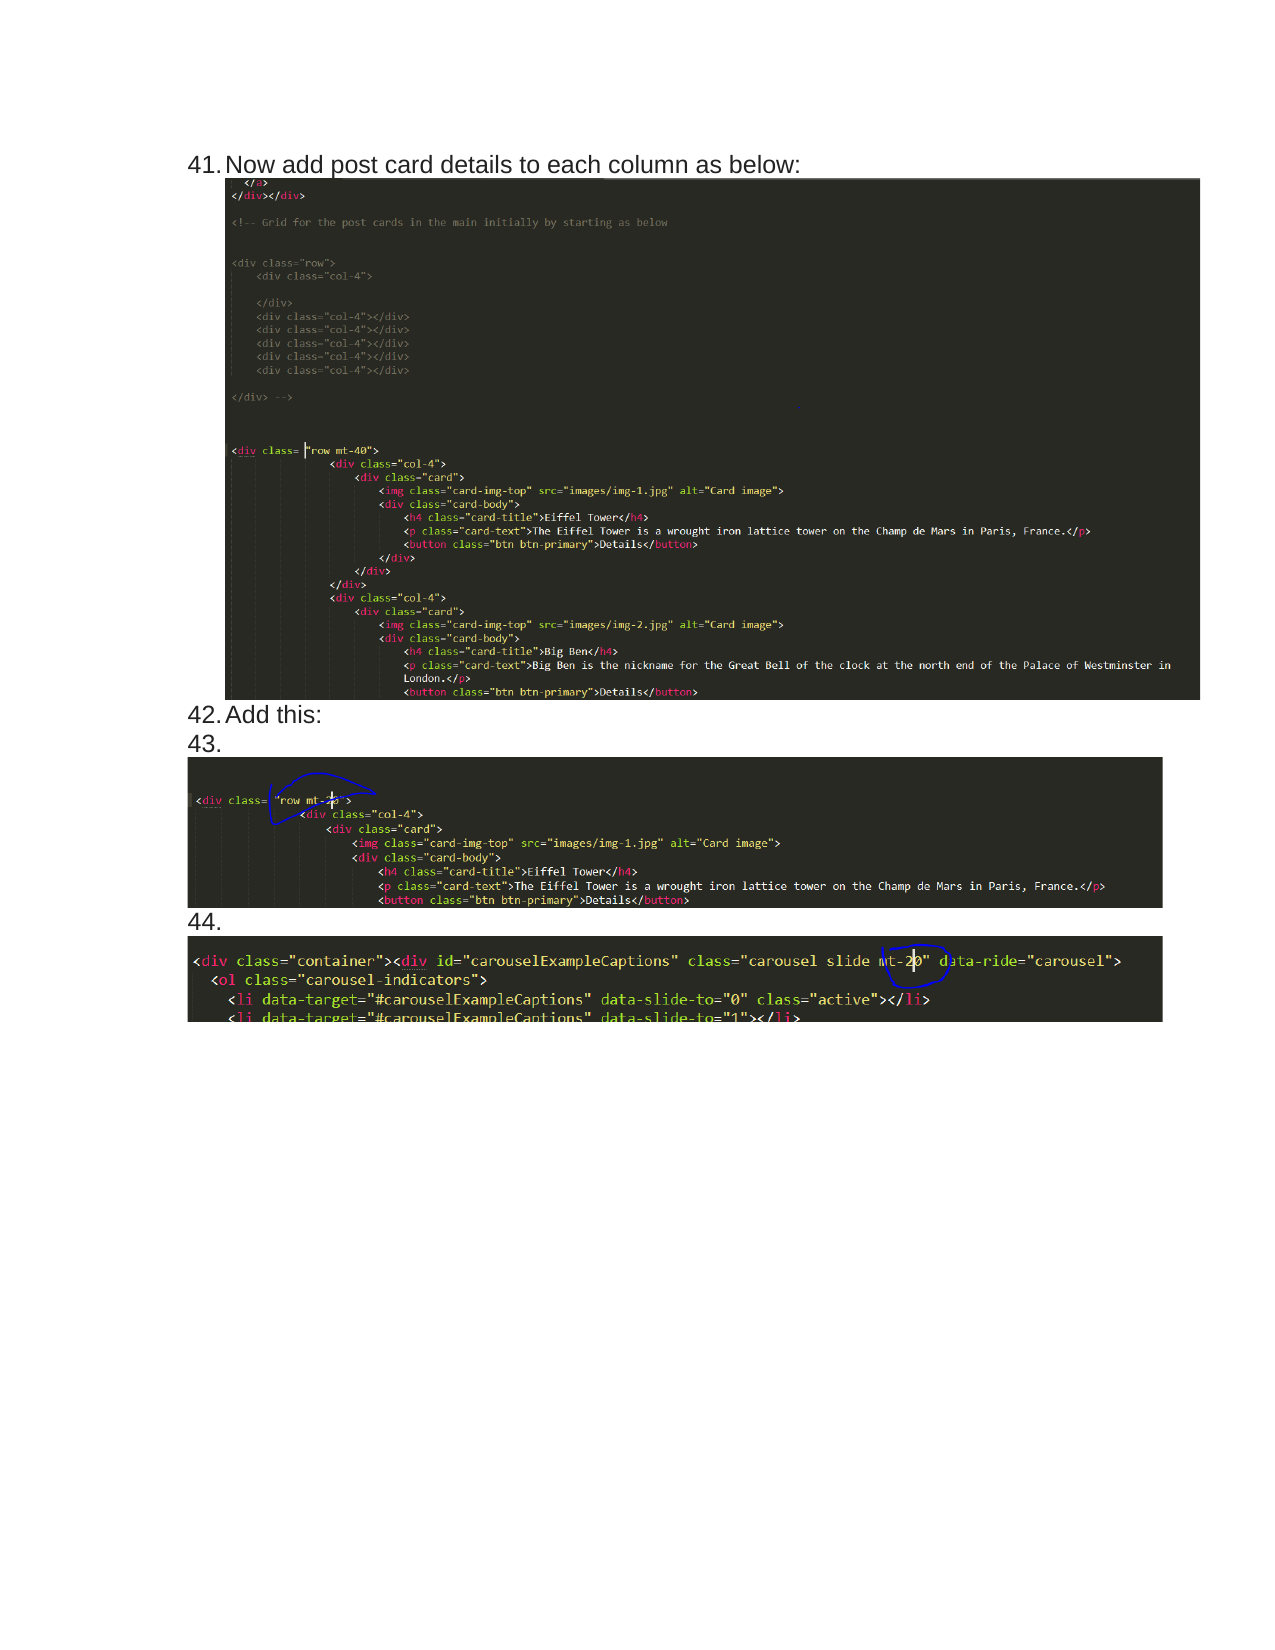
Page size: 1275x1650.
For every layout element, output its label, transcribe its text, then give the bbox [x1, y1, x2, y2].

picture [225, 178, 1200, 700]
picture [187, 936, 1163, 1022]
list Add this: [187, 700, 1125, 729]
picture [187, 757, 1163, 908]
